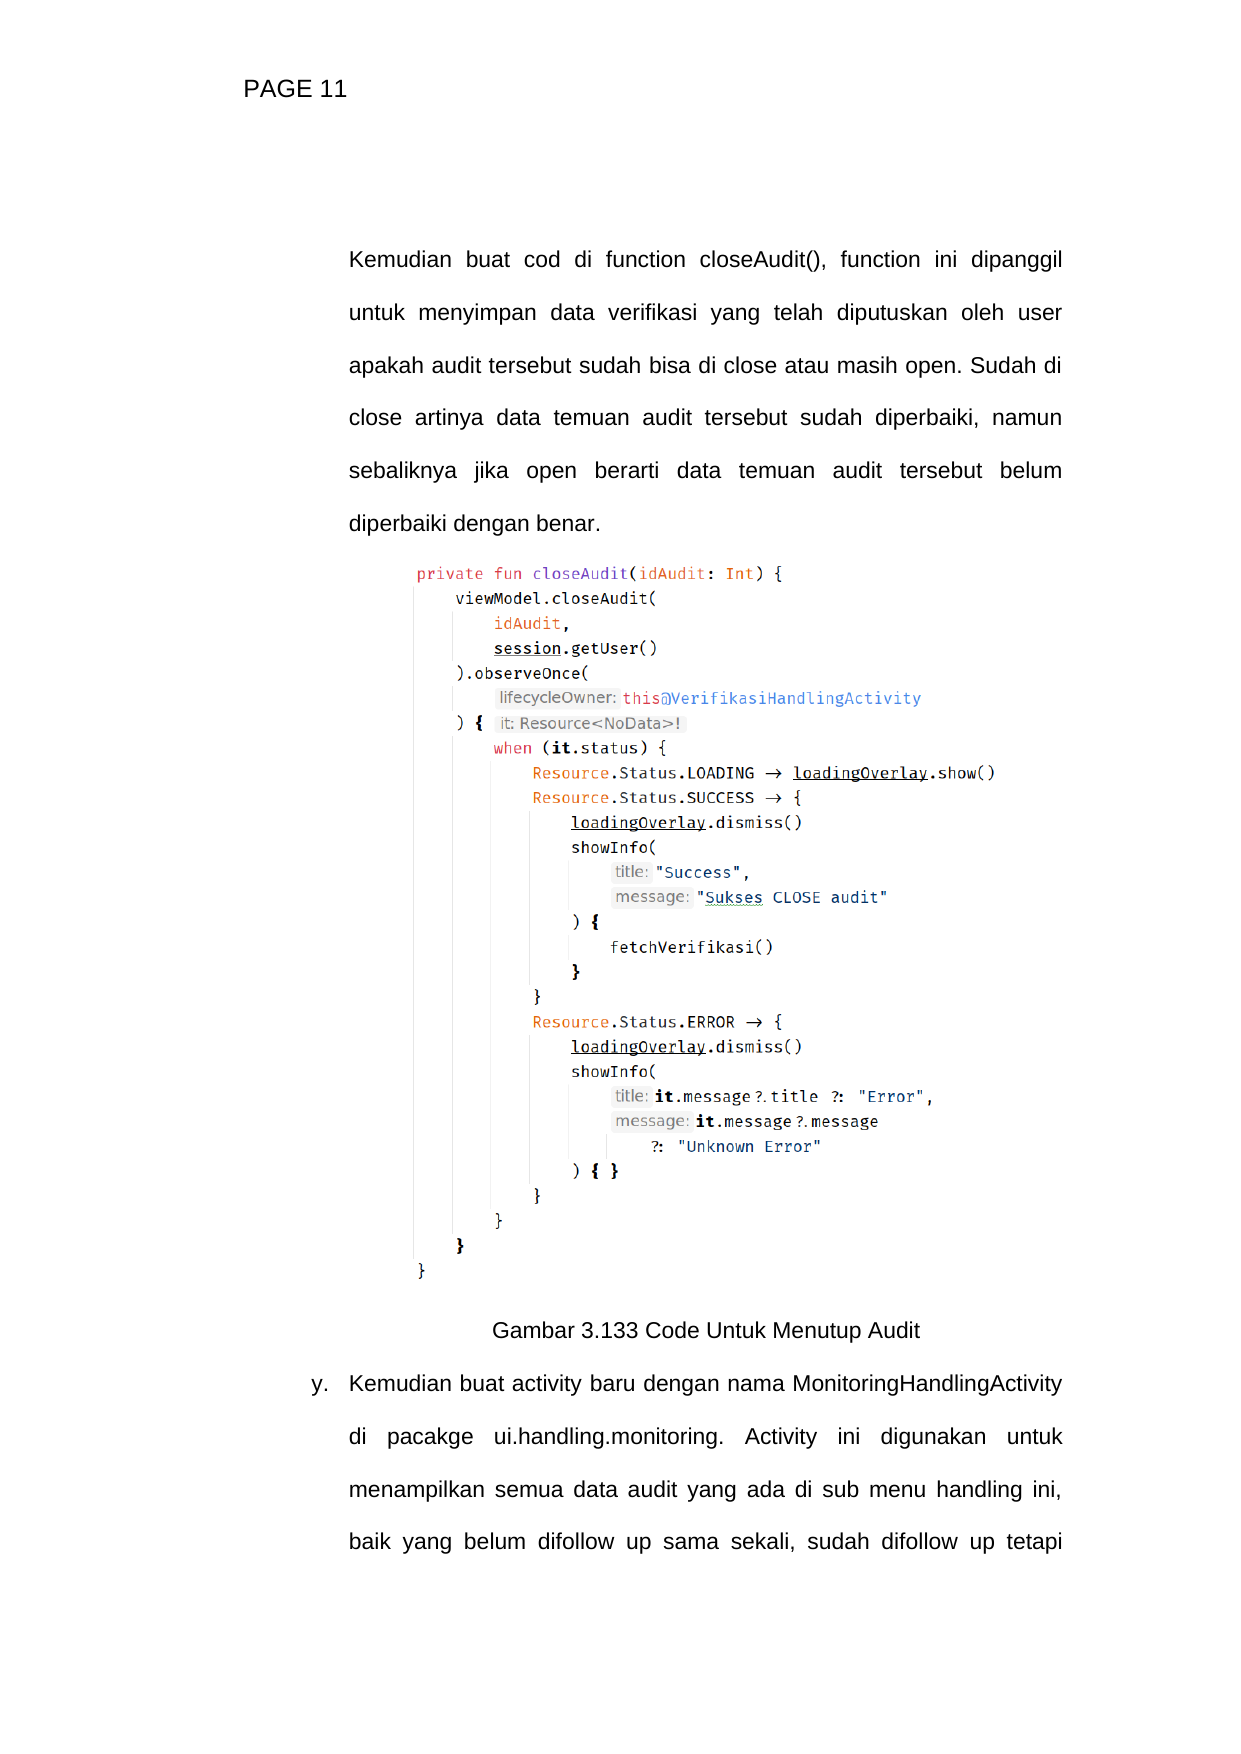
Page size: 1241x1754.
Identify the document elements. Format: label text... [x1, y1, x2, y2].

title Kemudian buat cod di function closeAudit(), function ini dipanggil untuk menyimpan data verifikasi yang telah diputuskan oleh user apakah audit tersebut sudah bisa di close atau masih open. Sudah di close artinya data temuan audit tersebut sudah diperbaiki, namun sebaliknya jika open berarti data temuan audit tersebut belum diperbaiki dengan benar. [349, 246, 1063, 536]
picture [408, 562, 1004, 1289]
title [311, 1370, 1063, 1554]
